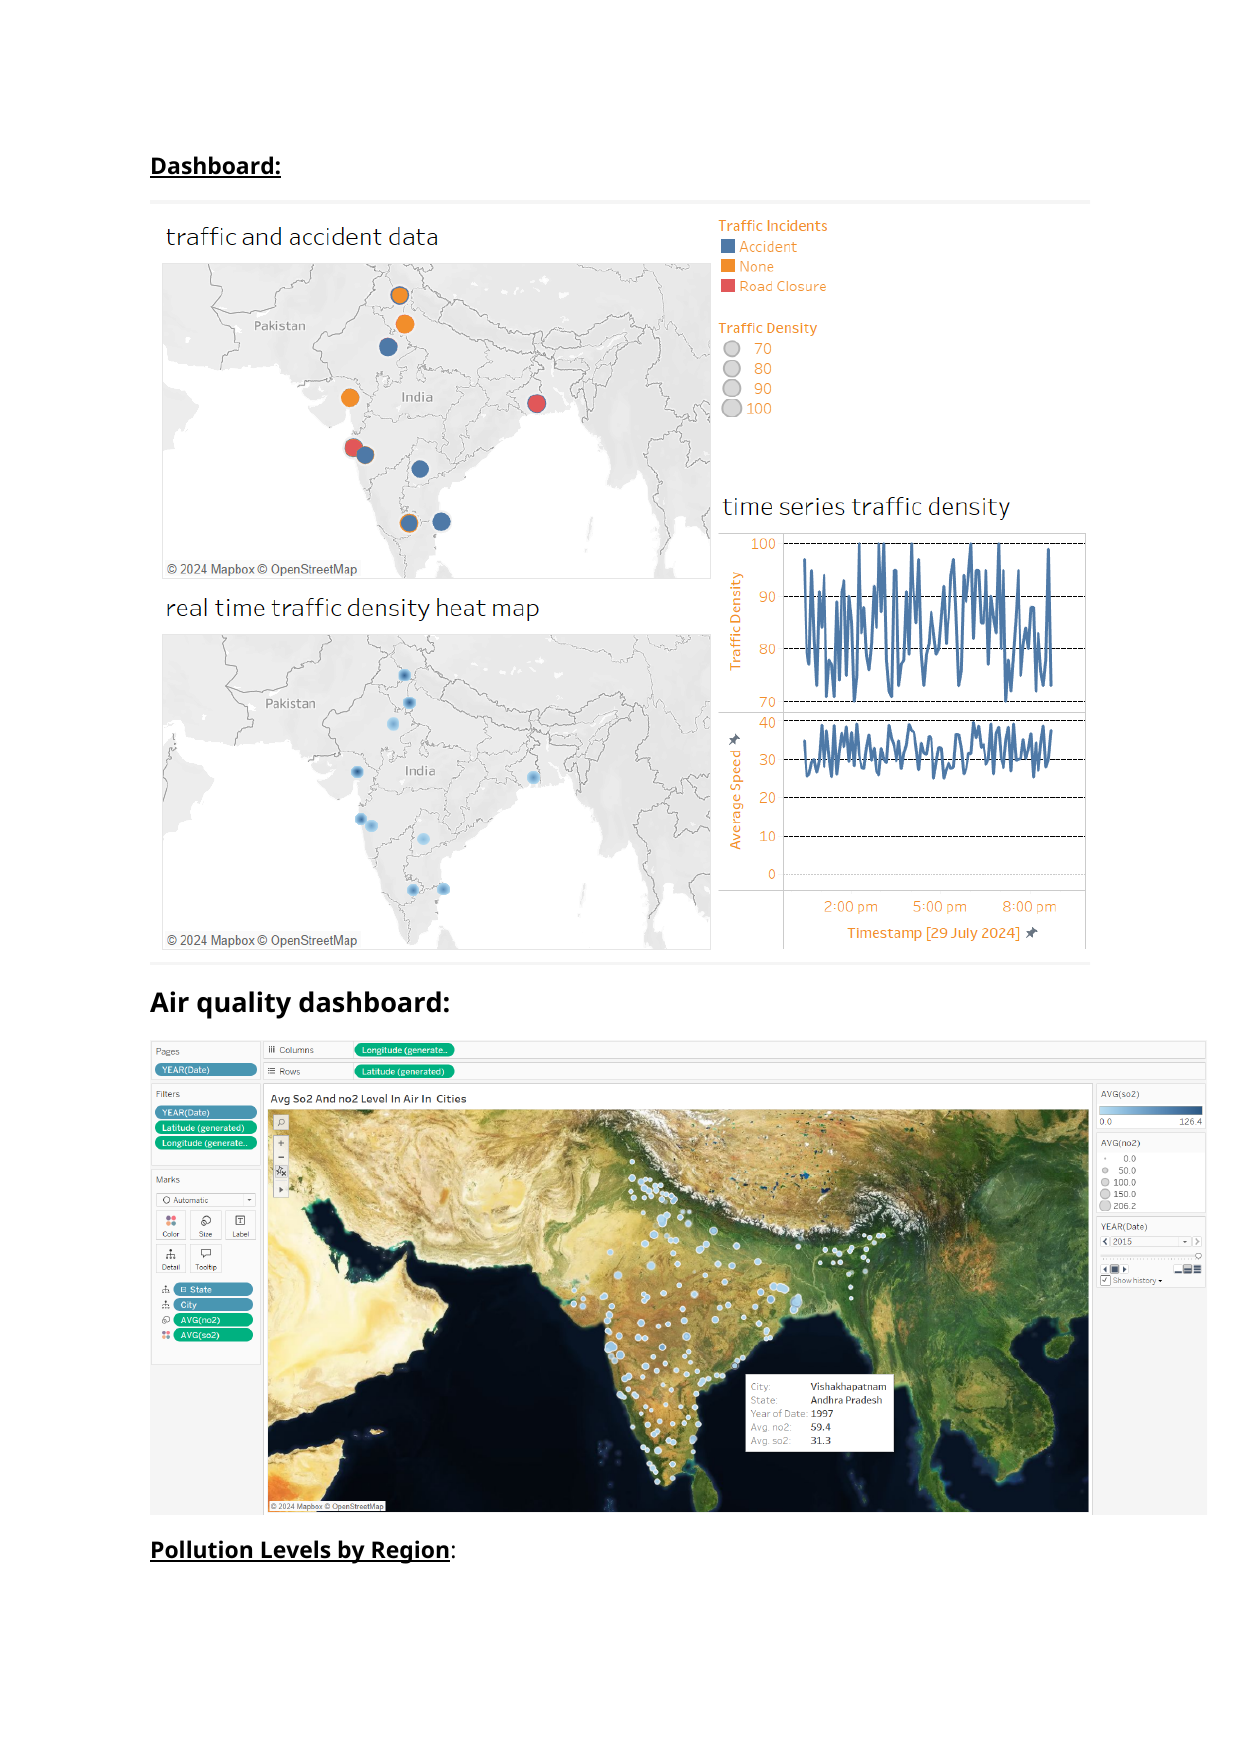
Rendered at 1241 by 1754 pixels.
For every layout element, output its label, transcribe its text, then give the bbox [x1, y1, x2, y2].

picture [150, 200, 1091, 965]
text Air quality dashboard: [150, 984, 1090, 1021]
picture [150, 1040, 1208, 1515]
text Pollution Levels by Region: [150, 1533, 1090, 1565]
text Dashboard: [150, 150, 1090, 181]
